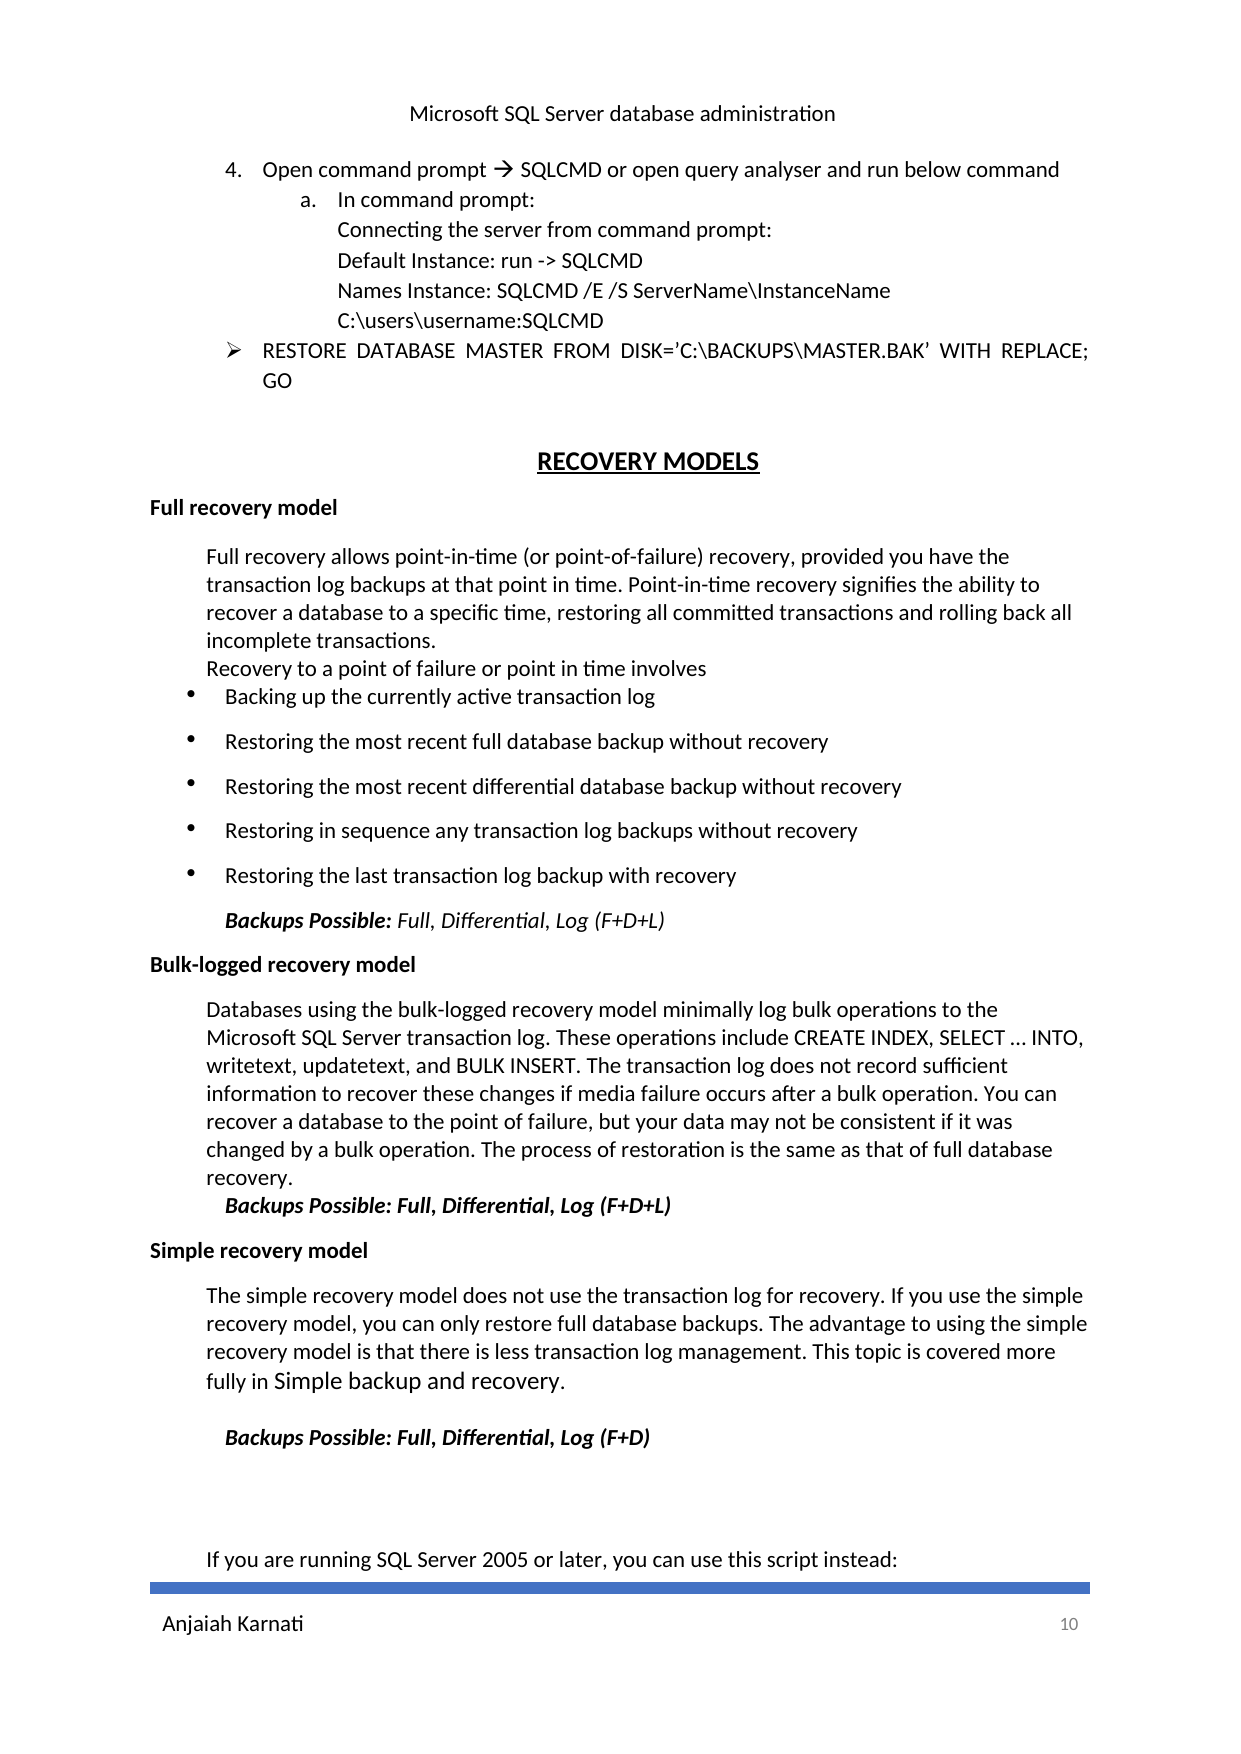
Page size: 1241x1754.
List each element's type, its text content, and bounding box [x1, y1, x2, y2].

text If you are running SQL Server 2005 or later, you can use this script instead: [206, 1545, 1090, 1573]
list In command prompt: [300, 185, 1090, 213]
text Backups Possible: Full, Differential, Log (F+D+L) [225, 1191, 1090, 1219]
text Databases using the bulk-logged recovery model minimally log bulk operations to the Microsoft SQL Server transaction log. These operations include CREATE INDEX, SELECT … INTO, writetext, updatetext, and BULK INSERT. The transaction log does not record sufficient information to recover these changes if media failure occurs after a bulk operation. You can recover a database to the point of failure, but your data may not be consistent if it was changed by a bulk operation. The process of restoration is the same as that of full database recovery. [206, 995, 1090, 1191]
list Restoring the last transaction log backup with recovery [187, 861, 1090, 889]
text Bulk-logged recovery model [150, 951, 1090, 978]
text Backups Possible: Full, Differential, Log (F+D) [225, 1423, 1090, 1451]
text Full recovery allows point-in-time (or point-of-failure) recovery, provided you have the transaction log backups at that point in time. Point-in-time recovery signifies the ability to recover a database to a specific time, restoring all committed transactions and rolling back all incomplete transactions. [206, 542, 1090, 654]
list Open command prompt SQLCMD or open query analyser and run below command [225, 155, 1090, 183]
text Full recovery model [150, 493, 1090, 521]
text Recovery to a point of failure or point in time involves [206, 654, 1090, 682]
list Default Instance: run -> SQLCMD [337, 246, 1090, 274]
text The simple recovery model does not use the transaction log for recovery. If you use the simple recovery model, you can only restore full database backups. The advantage to using the simple recovery model is that there is less transaction log management. This topic is covered more fully in Simple backup and recovery. [206, 1281, 1090, 1395]
list Restoring in sequence any transaction log backups without recovery [187, 816, 1090, 844]
list Connecting the server from command prompt: [337, 216, 1090, 244]
list C:\users\username:SQLCMD [337, 306, 1090, 334]
list Restoring the most recent full database backup without recovery [187, 727, 1090, 755]
list Restoring the most recent differential database backup without recovery [187, 772, 1090, 800]
list RESTORE DATABASE MASTER FROM DISK=’C:\BACKUPS\MASTER.BAK’ WITH REPLACE; GO [225, 336, 1090, 395]
text RECOVERY MODELS [206, 444, 1090, 477]
list Names Instance: SQLCMD /E /S ServerName\InstanceName [337, 276, 1090, 304]
text Backups Possible: Full, Differential, Log (F+D+L) [225, 906, 1090, 934]
text Simple recovery model [150, 1236, 1090, 1264]
list Backing up the currently active transaction log [187, 682, 1090, 710]
